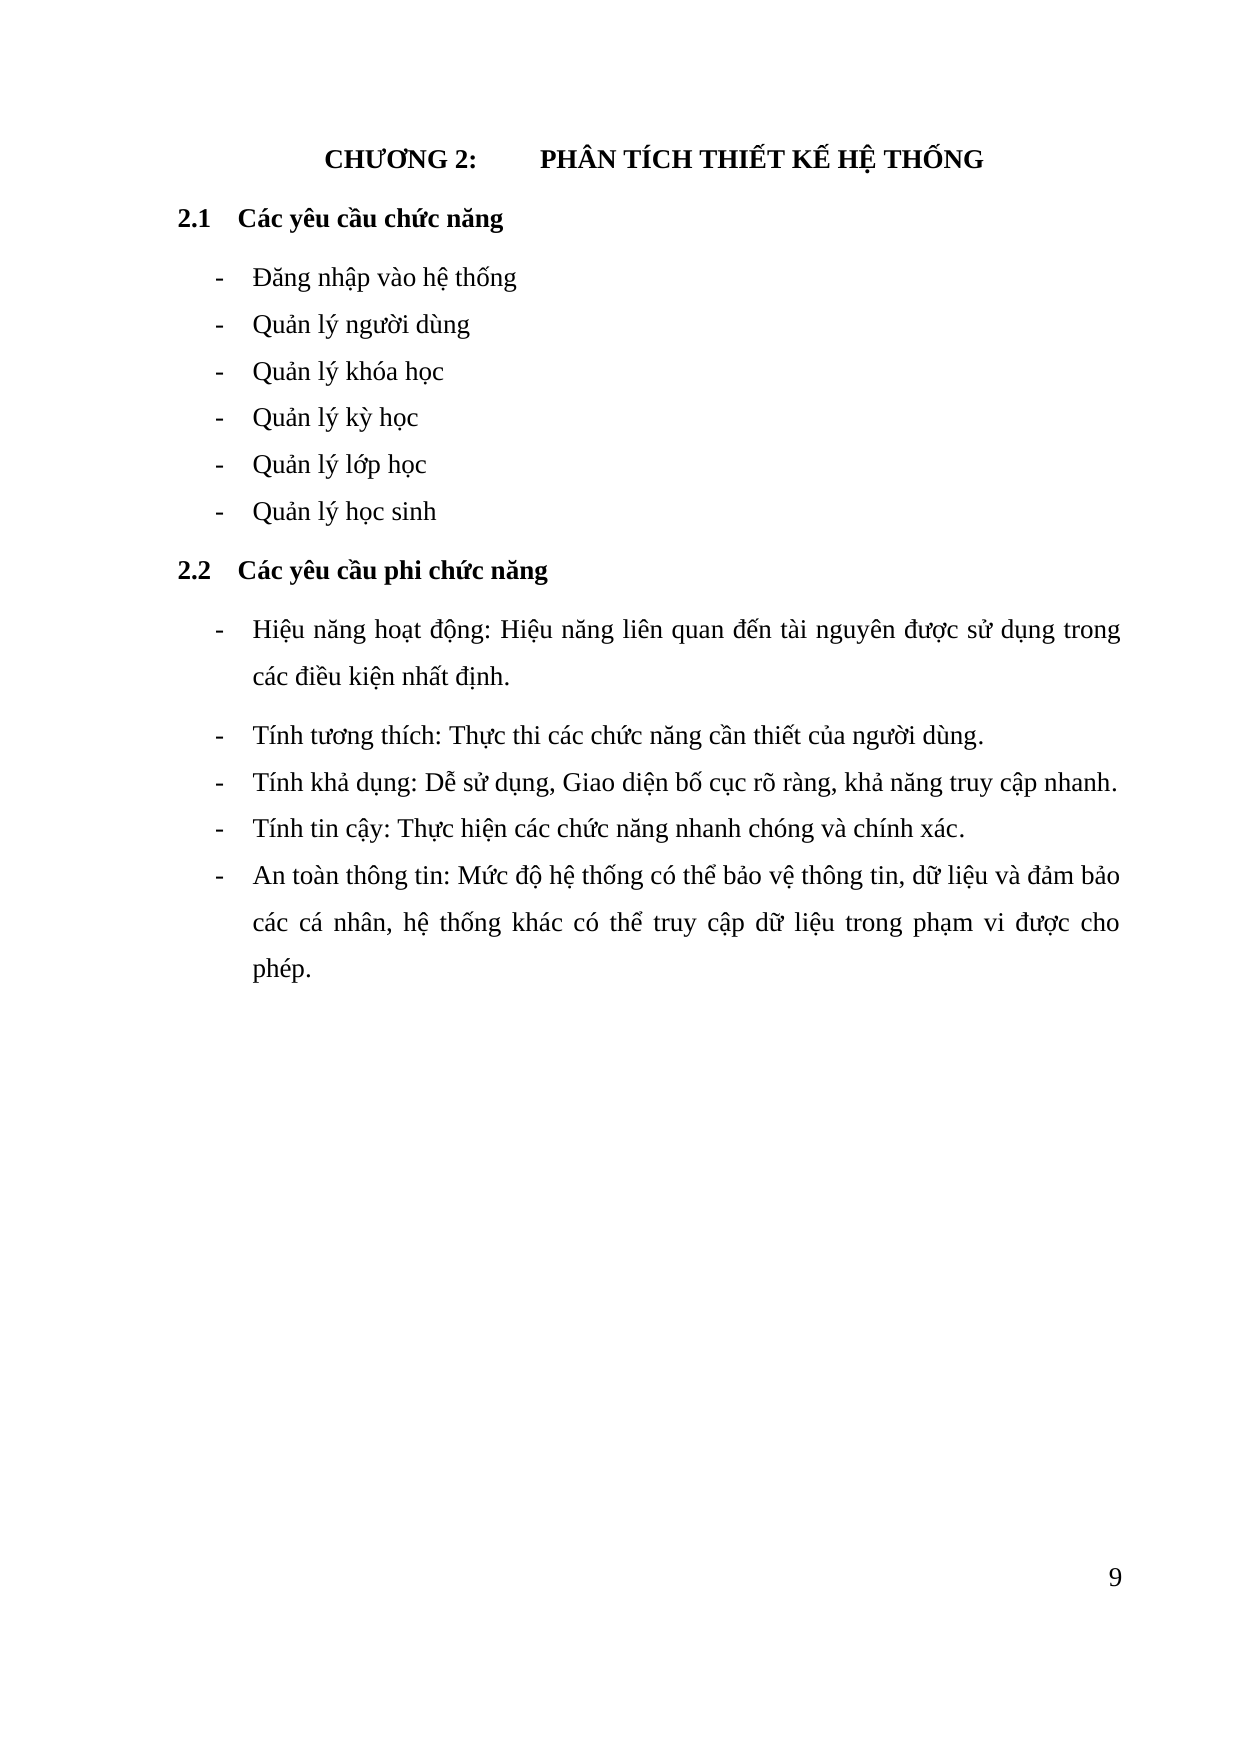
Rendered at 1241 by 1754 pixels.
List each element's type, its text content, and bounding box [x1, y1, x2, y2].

subtitle PHÂN TÍCH THIẾT KẾ HỆ THỐNG [187, 143, 1122, 174]
list Tính tương thích: Thực thi các chức năng cần thiết của người dùng. [215, 719, 1122, 750]
subtitle Các yêu cầu chức năng [177, 202, 1122, 233]
list Quản lý khóa học [215, 355, 1122, 386]
list Quản lý lớp học [215, 448, 1122, 479]
list Quản lý học sinh [215, 495, 1122, 526]
list Tính khả dụng: Dễ sử dụng, Giao diện bố cục rõ ràng, khả năng truy cập nhanh. [215, 766, 1122, 797]
list Quản lý người dùng [215, 308, 1122, 339]
subtitle Các yêu cầu phi chức năng [177, 554, 1122, 585]
list Tính tin cậy: Thực hiện các chức năng nhanh chóng và chính xác. [215, 812, 1122, 843]
list Đăng nhập vào hệ thống [215, 261, 1122, 293]
list Quản lý kỳ học [215, 401, 1122, 433]
list Hiệu năng hoạt động: Hiệu năng liên quan đến tài nguyên được sử dụng trong các điều kiện nhất định. [215, 613, 1122, 691]
list An toàn thông tin: Mức độ hệ thống có thể bảo vệ thông tin, dữ liệu và đảm bảo các cá nhân, hệ thống khác có thể truy cập dữ liệu trong phạm vi được cho phép. [215, 859, 1122, 983]
